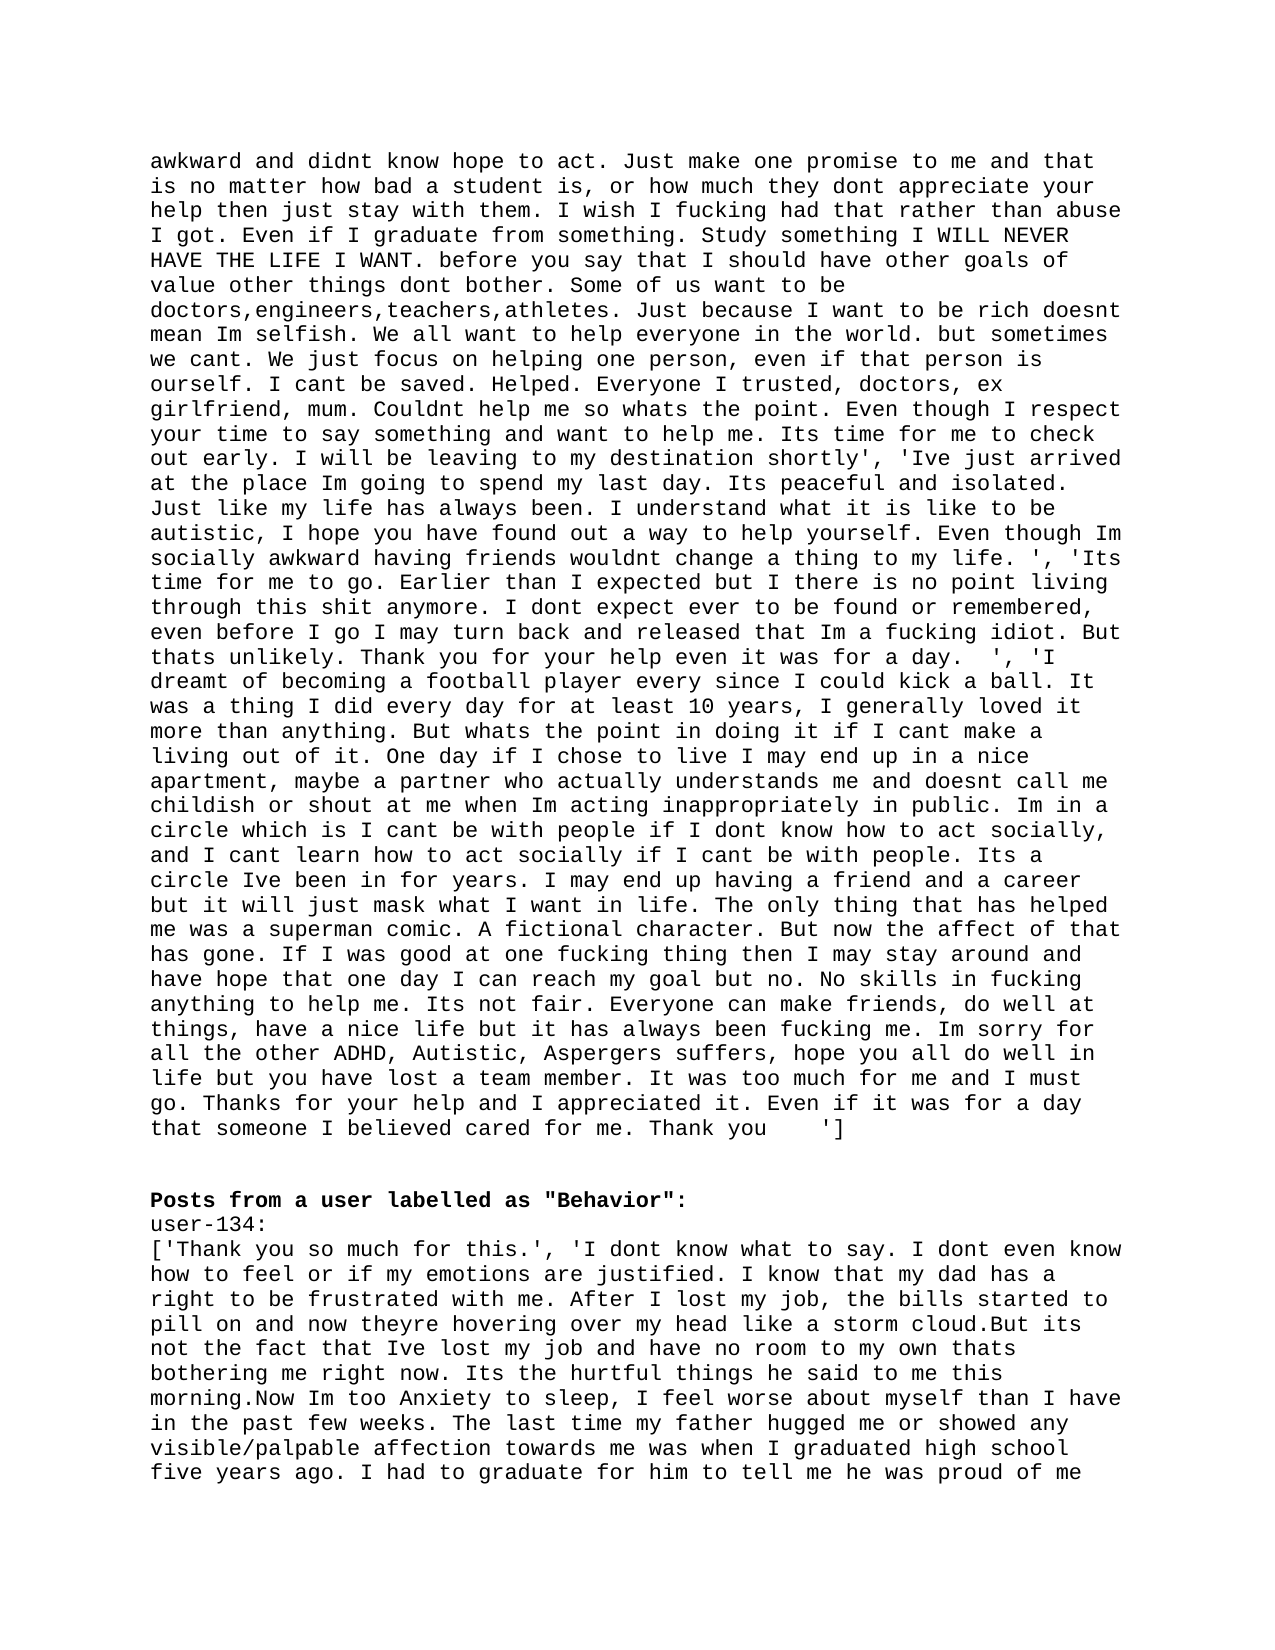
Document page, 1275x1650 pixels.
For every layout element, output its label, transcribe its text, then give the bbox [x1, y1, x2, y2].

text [150, 1238, 1125, 1486]
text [150, 150, 1125, 1142]
text Posts from a user labelled as "Behavior": [150, 1189, 1125, 1214]
text user-134: [150, 1214, 1125, 1238]
